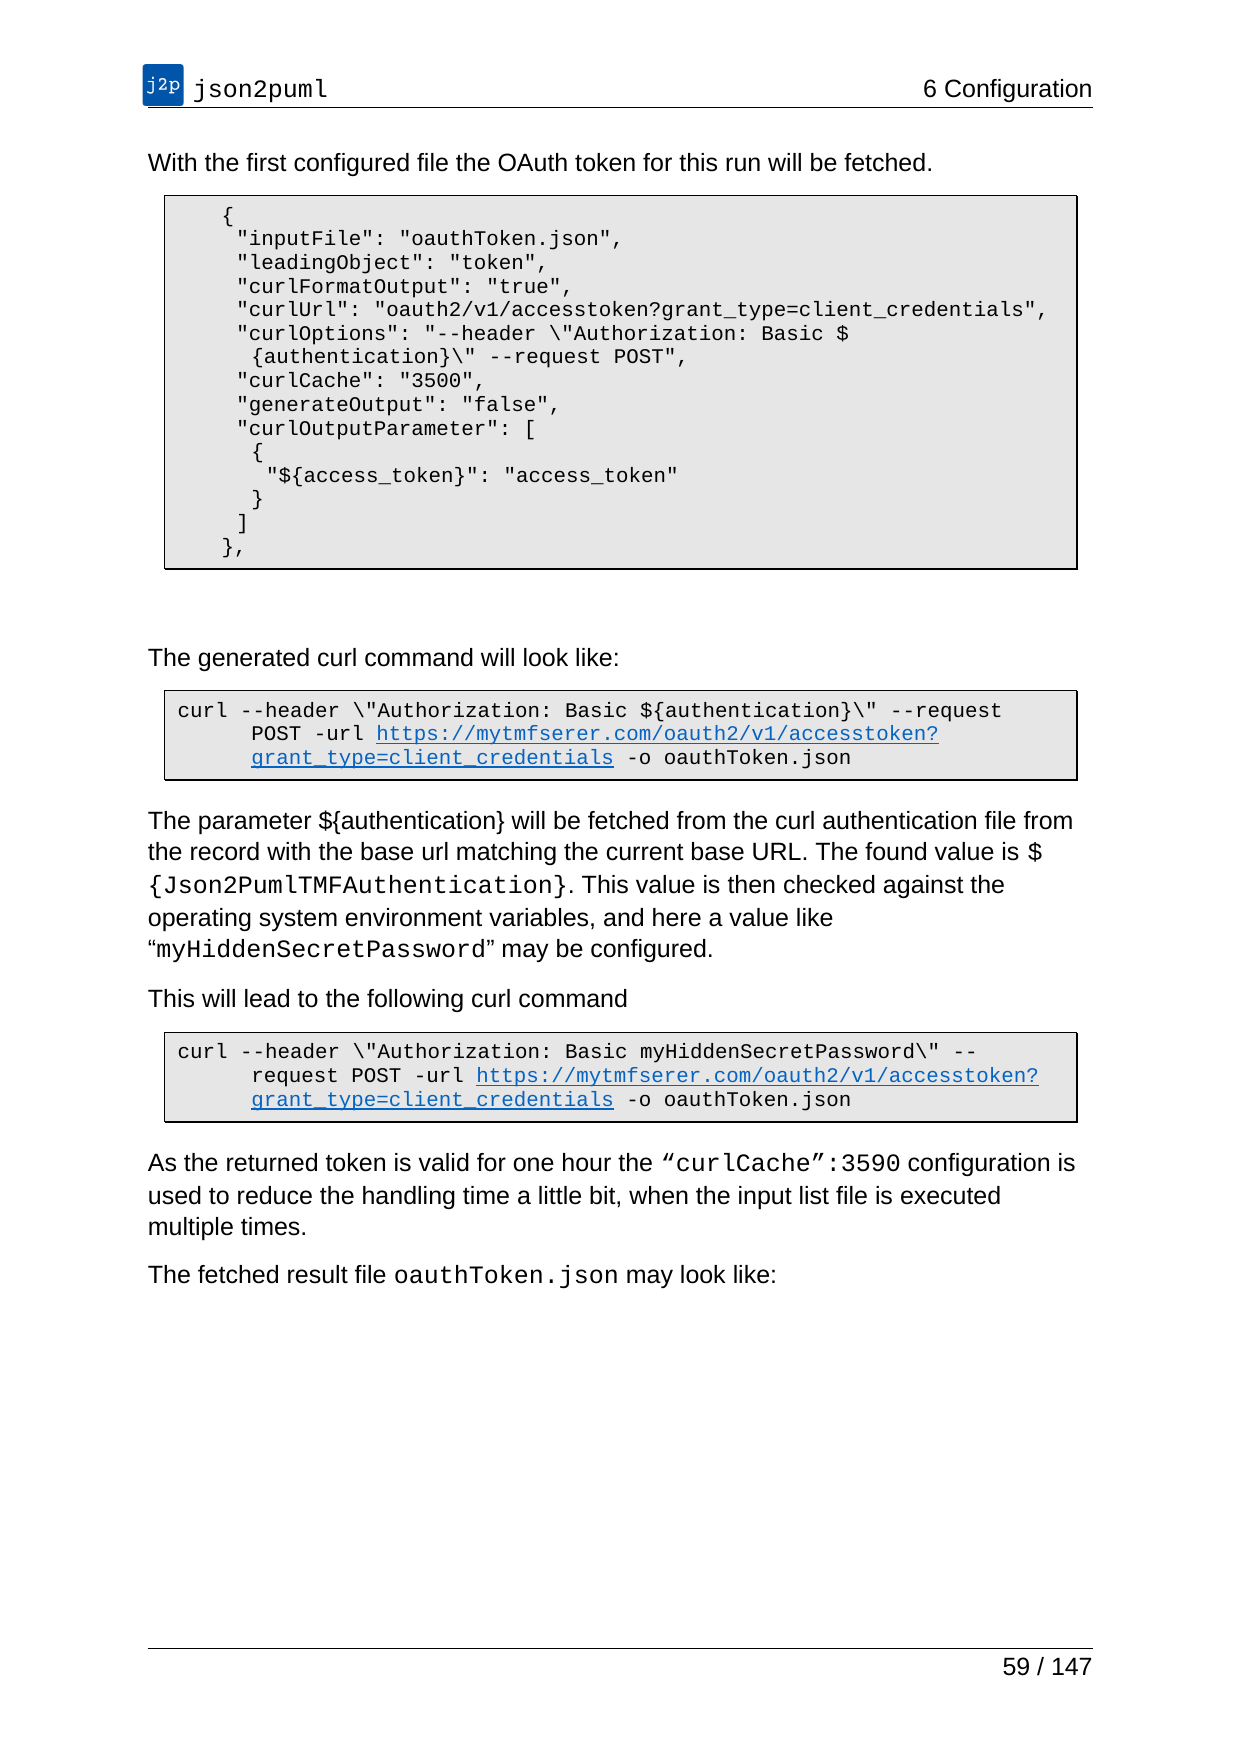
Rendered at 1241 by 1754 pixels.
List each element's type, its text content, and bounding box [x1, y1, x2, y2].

text "${access_token}": "access_token" [165, 455, 1076, 479]
text "curlOutputParameter": [ [165, 408, 1076, 432]
text With the first configured file the OAuth token for this run will be fetched. [148, 148, 1093, 176]
text { [165, 432, 1076, 455]
text The parameter ${authentication} will be fetched from the curl authentication file from the record with the base url matching the current base URL. The found value is ${Json2PumlTMFAuthentication}. This value is then checked against the operating system environment variables, and here a value like “myHiddenSecretPassword” may be configured. [148, 806, 1093, 965]
text This will lead to the following curl command [148, 984, 1093, 1013]
text The fetched result file oauthToken.json may look like: [148, 1260, 1093, 1291]
text "curlUrl": "oauth2/v1/accesstoken?grant_type=client_credentials", [165, 290, 1076, 313]
text }, [165, 526, 1076, 568]
text "curlOptions": "--header \"Authorization: Basic ${authentication}\" --request POST", [165, 313, 1076, 361]
text ] [165, 503, 1076, 526]
picture [142, 64, 184, 106]
text "leadingObject": "token", [165, 243, 1076, 266]
text As the returned token is valid for one hour the “curlCache”:3590 configuration is used to reduce the handling time a little bit, when the input list file is executed multiple times. [148, 1148, 1093, 1241]
text "generateOutput": "false", [165, 384, 1076, 408]
text } [165, 479, 1076, 503]
text { [165, 196, 1076, 219]
text "curlCache": "3500", [165, 361, 1076, 384]
text curl --header \"Authorization: Basic ${authentication}\" --request POST -url https://mytmfserer.com/oauth2/v1/accesstoken?grant_type=client_credentials -o oauthToken.json [165, 691, 1076, 779]
text The generated curl command will look like: [148, 642, 1093, 671]
text curl --header \"Authorization: Basic myHiddenSecretPassword\" --request POST -url https://mytmfserer.com/oauth2/v1/accesstoken?grant_type=client_credentials -o oauthToken.json [165, 1033, 1076, 1121]
text "inputFile": "oauthToken.json", [165, 219, 1076, 243]
text "curlFormatOutput": "true", [165, 266, 1076, 290]
